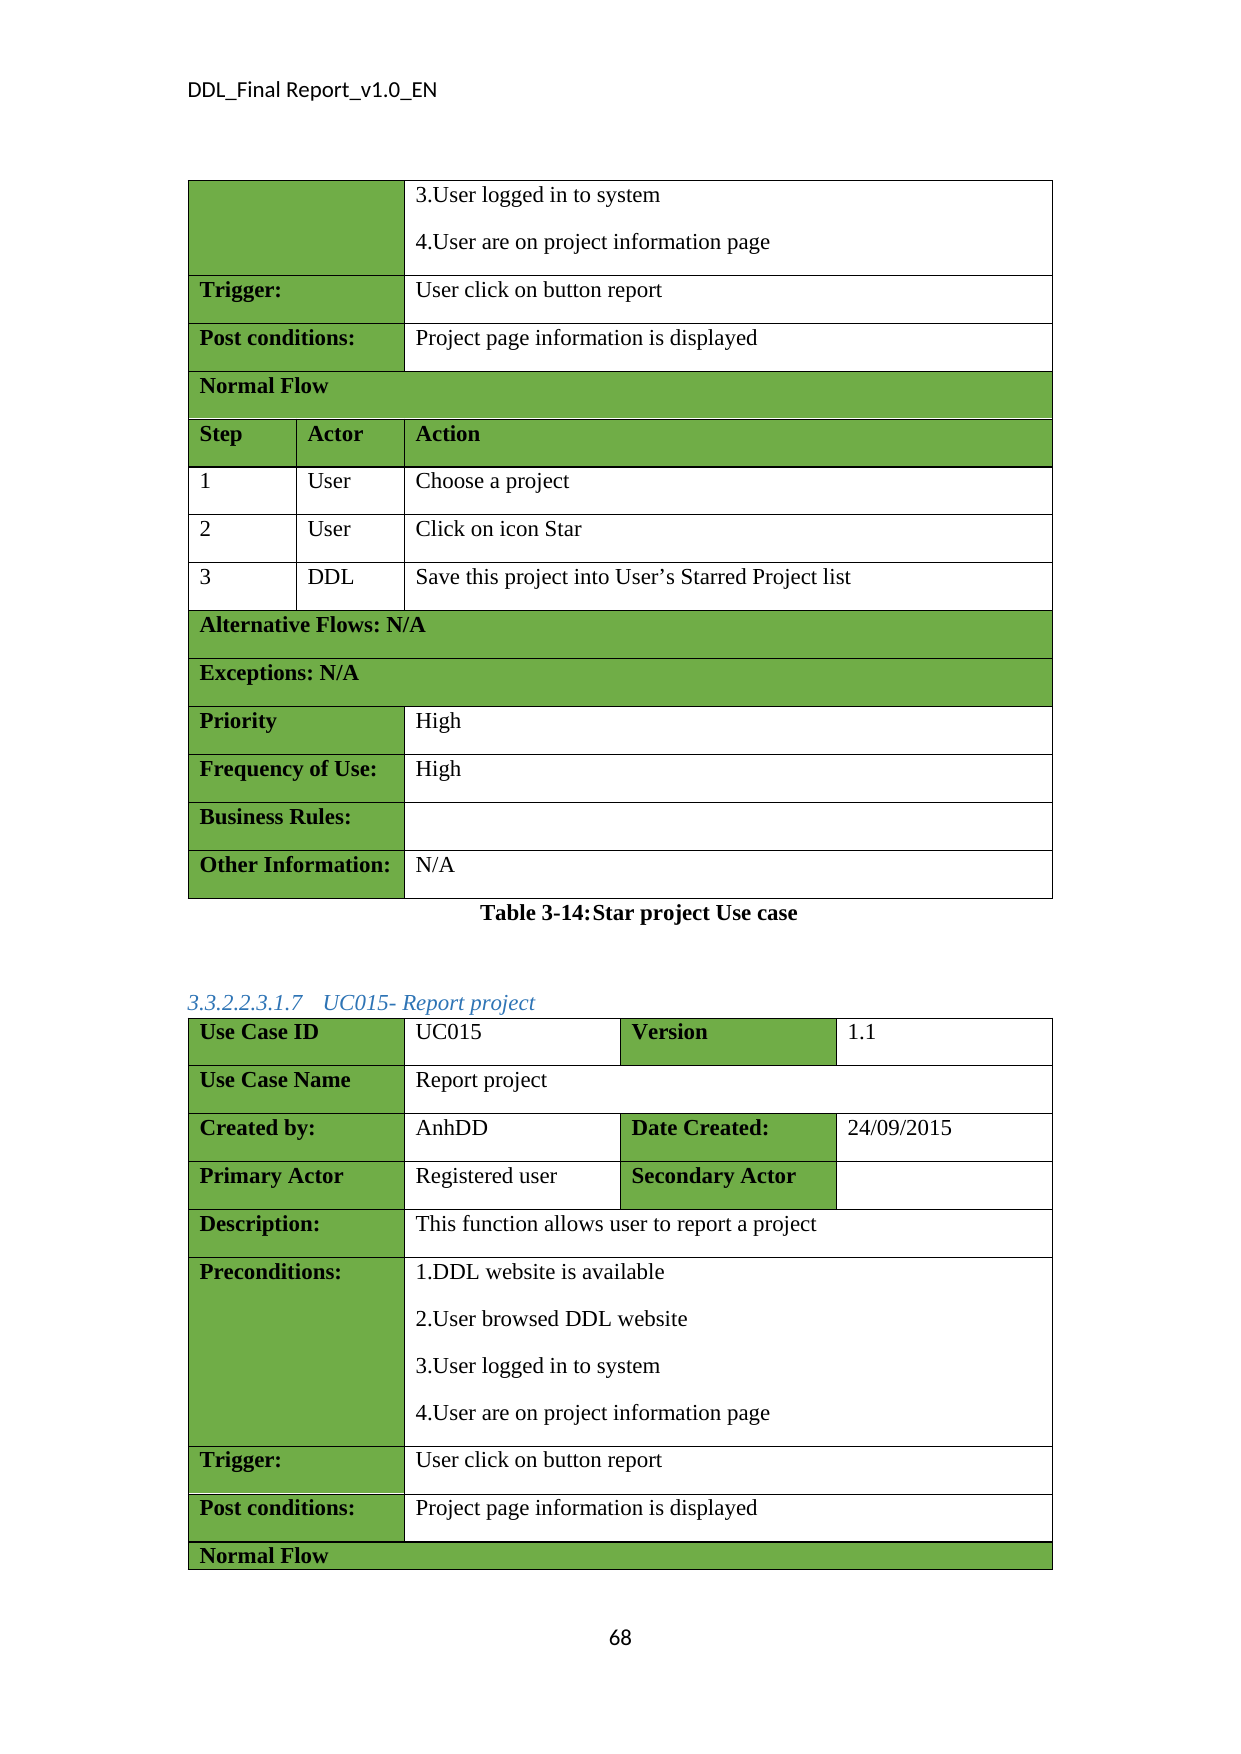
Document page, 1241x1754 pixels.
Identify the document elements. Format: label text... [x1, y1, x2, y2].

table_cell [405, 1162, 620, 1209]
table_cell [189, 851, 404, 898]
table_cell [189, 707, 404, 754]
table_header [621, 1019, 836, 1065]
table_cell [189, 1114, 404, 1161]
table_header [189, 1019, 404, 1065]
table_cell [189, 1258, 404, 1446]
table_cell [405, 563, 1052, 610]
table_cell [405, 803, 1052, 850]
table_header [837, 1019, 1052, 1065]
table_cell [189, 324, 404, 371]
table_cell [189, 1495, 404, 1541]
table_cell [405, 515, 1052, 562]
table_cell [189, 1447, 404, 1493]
text Star project Use case [225, 899, 1053, 925]
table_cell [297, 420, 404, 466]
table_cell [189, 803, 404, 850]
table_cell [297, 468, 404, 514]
subtitle UC015- Report project [187, 989, 1053, 1015]
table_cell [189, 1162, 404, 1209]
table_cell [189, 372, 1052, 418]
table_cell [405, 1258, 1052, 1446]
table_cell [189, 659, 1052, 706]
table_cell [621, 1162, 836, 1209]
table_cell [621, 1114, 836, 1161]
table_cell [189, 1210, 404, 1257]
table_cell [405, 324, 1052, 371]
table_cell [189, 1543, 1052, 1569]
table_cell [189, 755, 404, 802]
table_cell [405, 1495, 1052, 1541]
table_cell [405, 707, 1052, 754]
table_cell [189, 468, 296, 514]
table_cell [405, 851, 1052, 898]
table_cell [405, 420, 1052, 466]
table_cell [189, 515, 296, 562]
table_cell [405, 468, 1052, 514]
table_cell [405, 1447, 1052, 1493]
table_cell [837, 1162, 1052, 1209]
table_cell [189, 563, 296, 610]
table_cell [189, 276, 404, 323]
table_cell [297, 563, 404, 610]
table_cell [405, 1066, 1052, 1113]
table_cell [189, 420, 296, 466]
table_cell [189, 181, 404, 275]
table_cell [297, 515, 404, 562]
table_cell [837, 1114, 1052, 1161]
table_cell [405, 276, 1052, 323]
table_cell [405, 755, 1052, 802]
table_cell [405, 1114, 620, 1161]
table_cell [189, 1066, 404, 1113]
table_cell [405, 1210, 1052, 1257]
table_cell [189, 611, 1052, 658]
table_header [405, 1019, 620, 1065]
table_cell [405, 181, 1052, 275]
